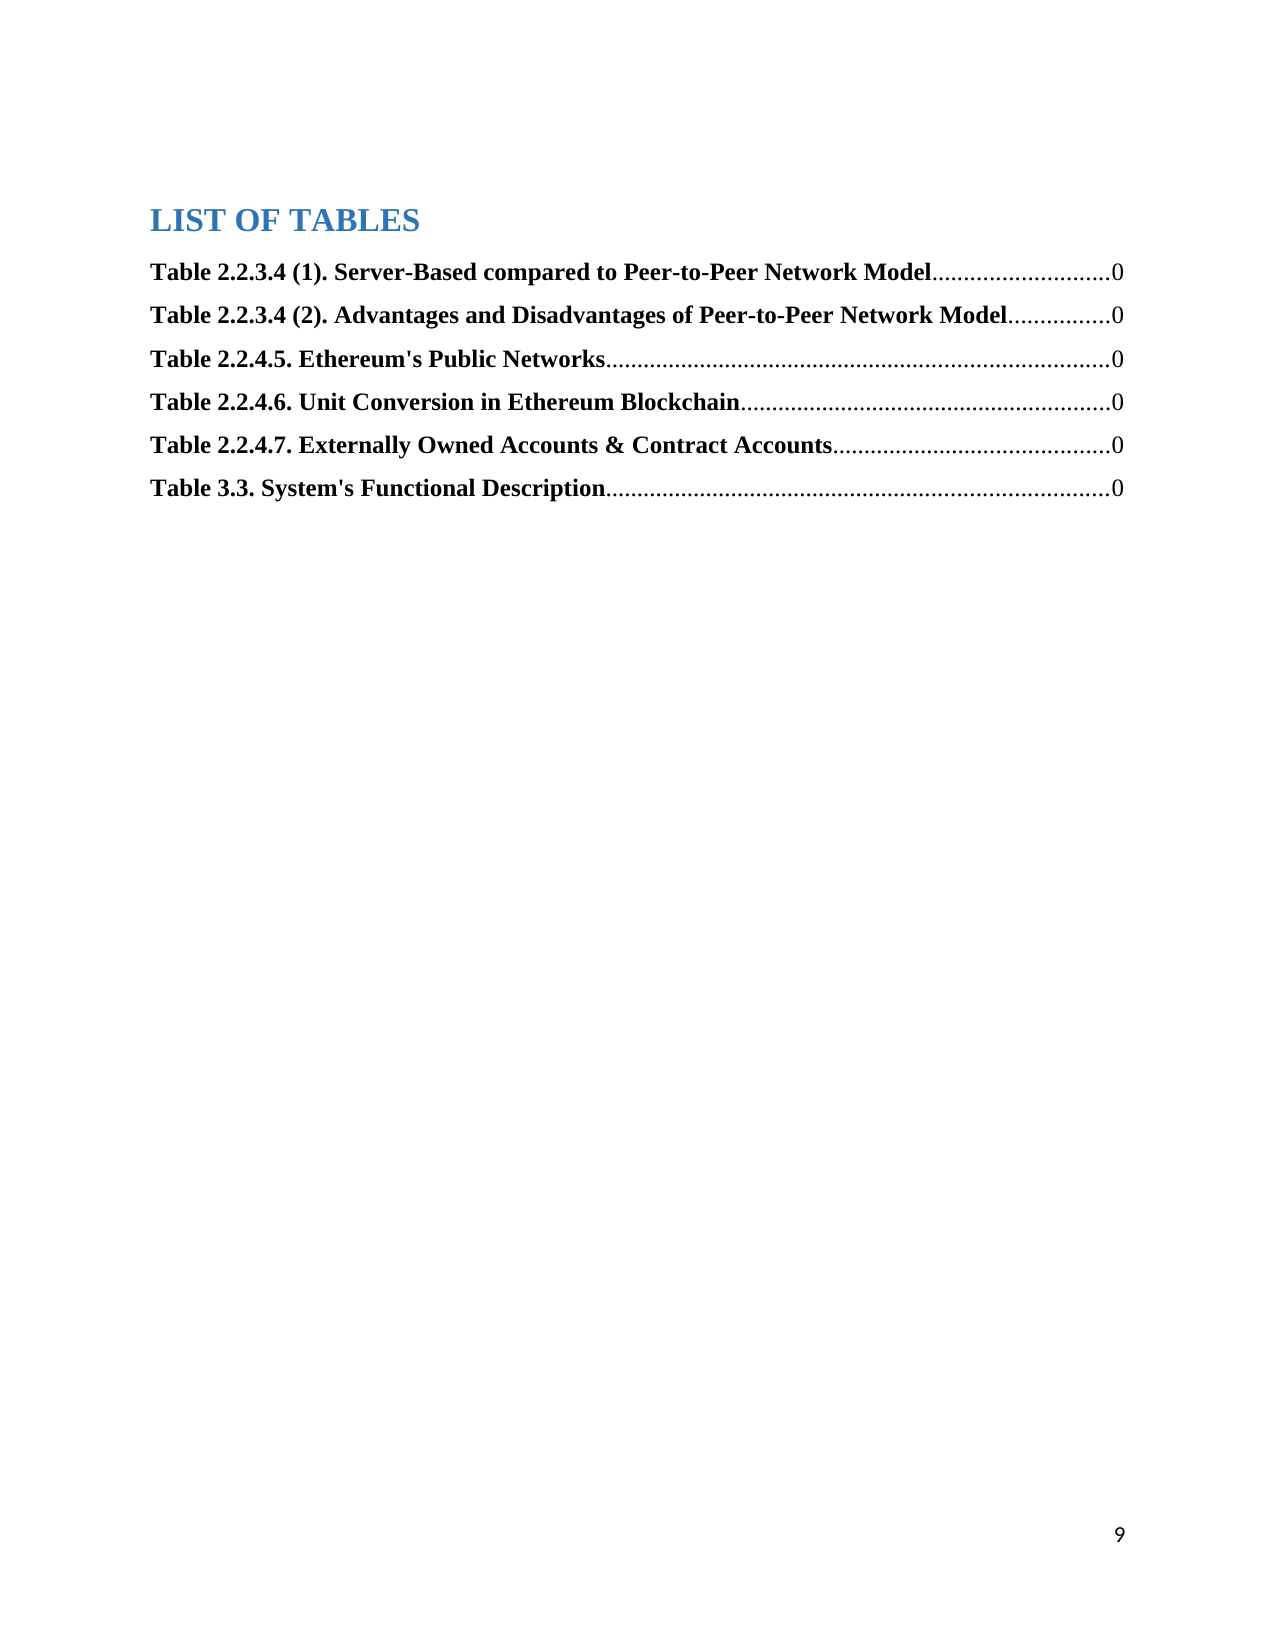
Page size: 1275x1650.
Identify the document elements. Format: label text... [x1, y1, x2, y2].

subtitle LIST OF TABLES [150, 200, 1125, 238]
